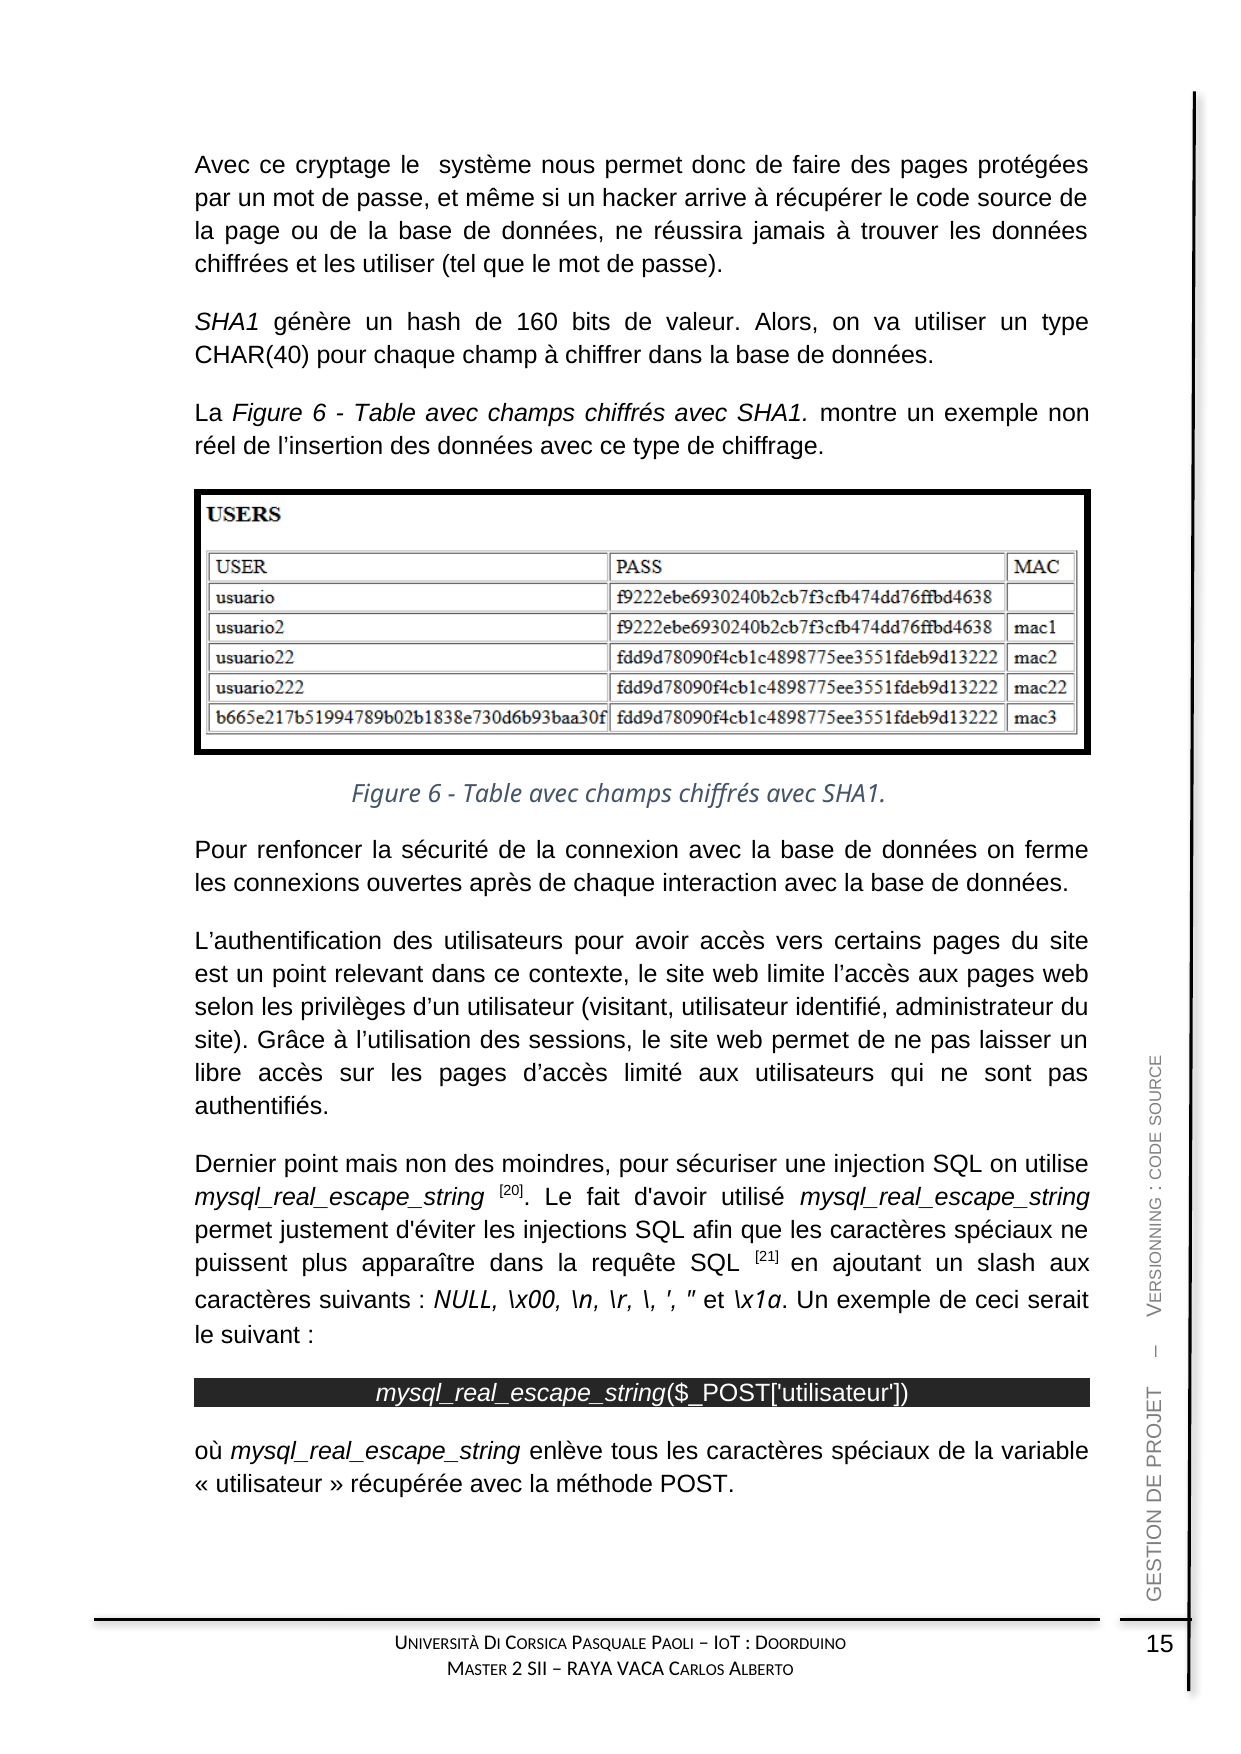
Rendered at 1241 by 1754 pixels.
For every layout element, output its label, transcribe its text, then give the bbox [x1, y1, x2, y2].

text Dernier point mais non des moindres, pour sécuriser une injection SQL on utilise mysql_real_escape_string [20]. Le fait d'avoir utilisé mysql_real_escape_string permet justement d'éviter les injections SQL afin que les caractères spéciaux ne puissent plus apparaître dans la requête SQL [21] en ajoutant un slash aux caractères suivants : NULL, \x00, \n, \r, \, ', " et \x1a. Un exemple de ceci serait le suivant : [194, 1149, 1090, 1349]
text Pour renfoncer la sécurité de la connexion avec la base de données on ferme les connexions ouvertes après de chaque interaction avec la base de données. [194, 835, 1090, 897]
text Avec ce cryptage le système nous permet donc de faire des pages protégées par un mot de passe, et même si un hacker arrive à récupérer le code source de la page ou de la base de données, ne réussira jamais à trouver les données chiffrées et les utiliser (tel que le mot de passe). [194, 150, 1090, 278]
picture [201, 495, 1084, 749]
text mysql_real_escape_string($_POST['utilisateur']) [194, 1378, 1090, 1407]
text où mysql_real_escape_string enlève tous les caractères spéciaux de la variable « utilisateur » récupérée avec la méthode POST. [194, 1436, 1090, 1498]
text L’authentification des utilisateurs pour avoir accès vers certains pages du site est un point relevant dans ce contexte, le site web limite l’accès aux pages web selon les privilèges d’un utilisateur (visitant, utilisateur identifié, administrateur du site). Grâce à l’utilisation des sessions, le site web permet de ne pas laisser un libre accès sur les pages d’accès limité aux utilisateurs qui ne sont pas authentifiés. [194, 926, 1090, 1120]
text Figure 6 - Table avec champs chiffrés avec SHA1. [150, 776, 1090, 810]
text La Figure 6 - Table avec champs chiffrés avec SHA1. montre un exemple non réel de l’insertion des données avec ce type de chiffrage. [194, 398, 1090, 460]
text SHA1 génère un hash de 160 bits de valeur. Alors, on va utiliser un type CHAR(40) pour chaque champ à chiffrer dans la base de données. [194, 307, 1090, 369]
